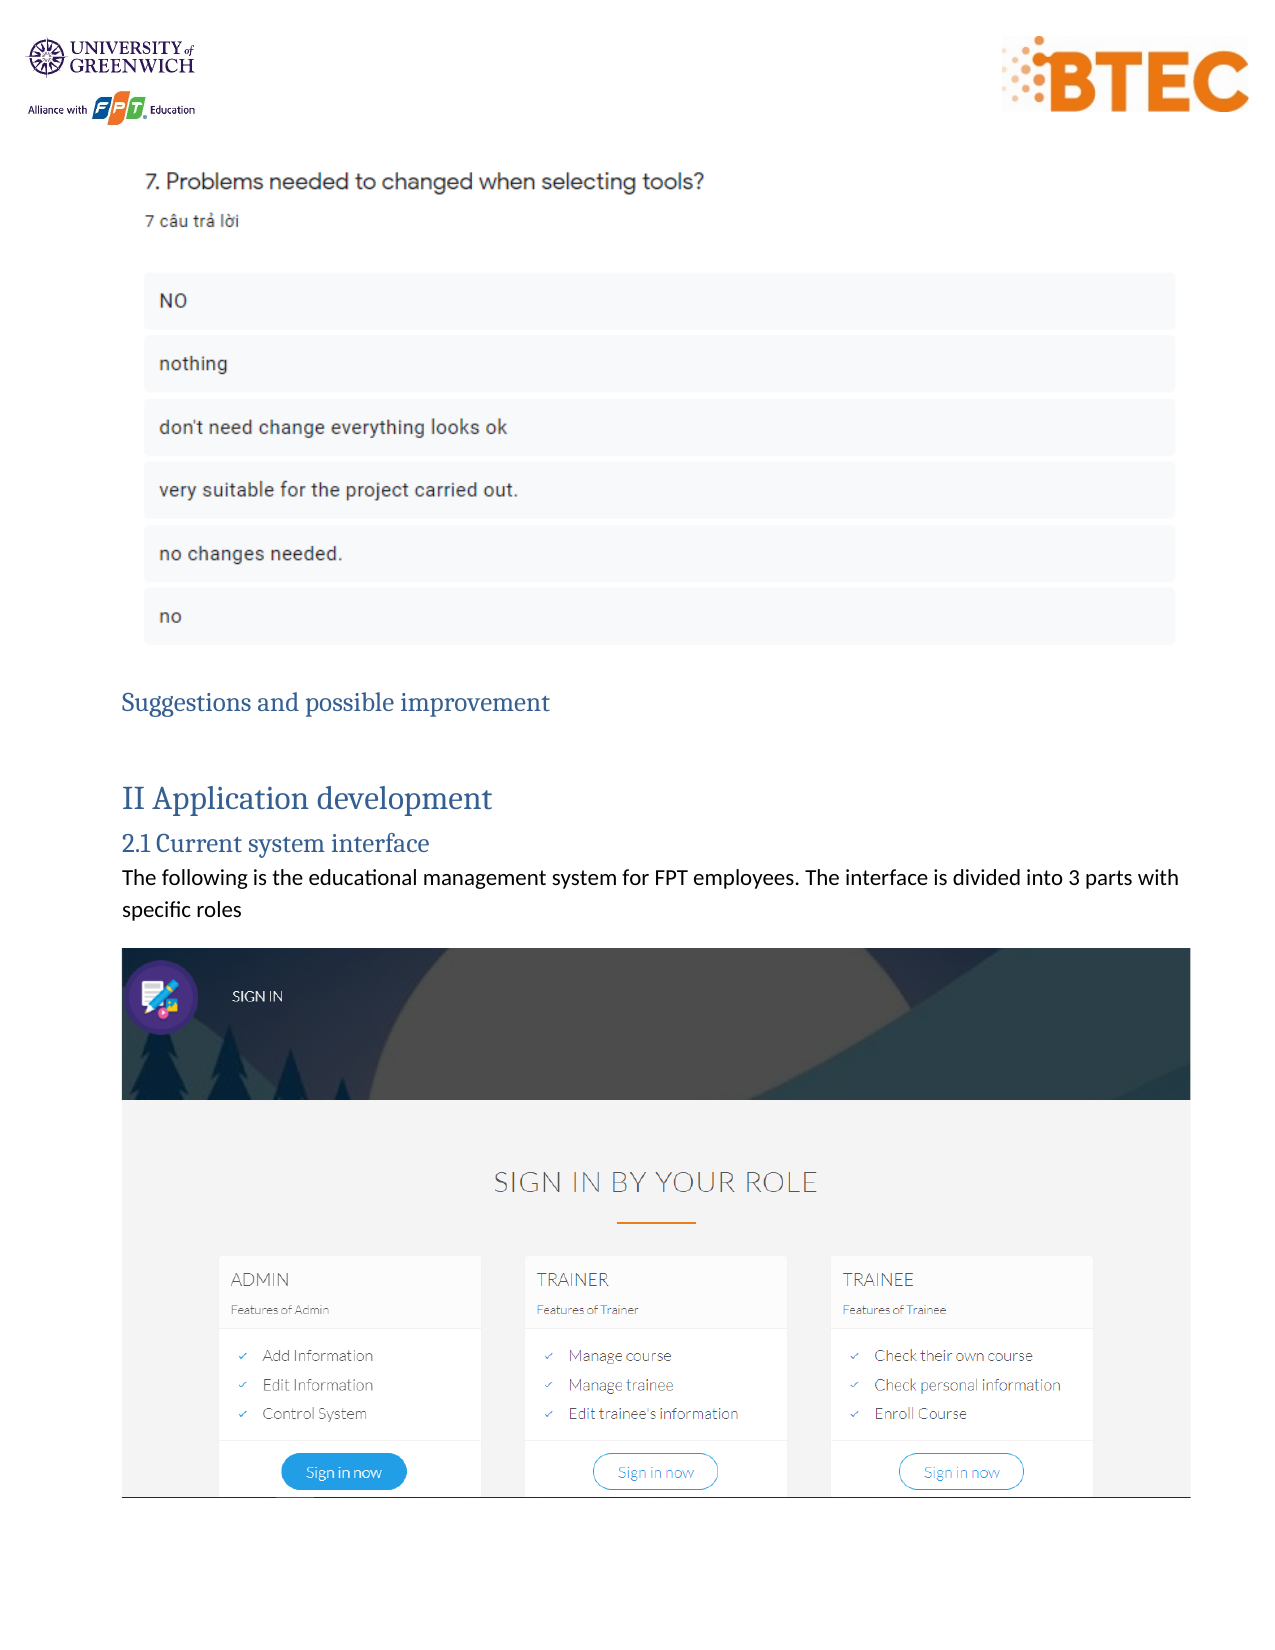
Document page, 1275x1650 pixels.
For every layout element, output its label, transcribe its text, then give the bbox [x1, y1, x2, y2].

subtitle Suggestions and possible improvement [122, 687, 1191, 718]
picture [1001, 36, 1249, 112]
subtitle II Application development [122, 779, 1191, 818]
subtitle 2.1 Current system interface [122, 828, 1191, 859]
picture [14, 25, 207, 136]
text The following is the educational management system for FPT employees. The interface is divided into 3 parts with specific roles [122, 863, 1191, 924]
picture [121, 150, 1191, 662]
picture [121, 948, 1191, 1498]
